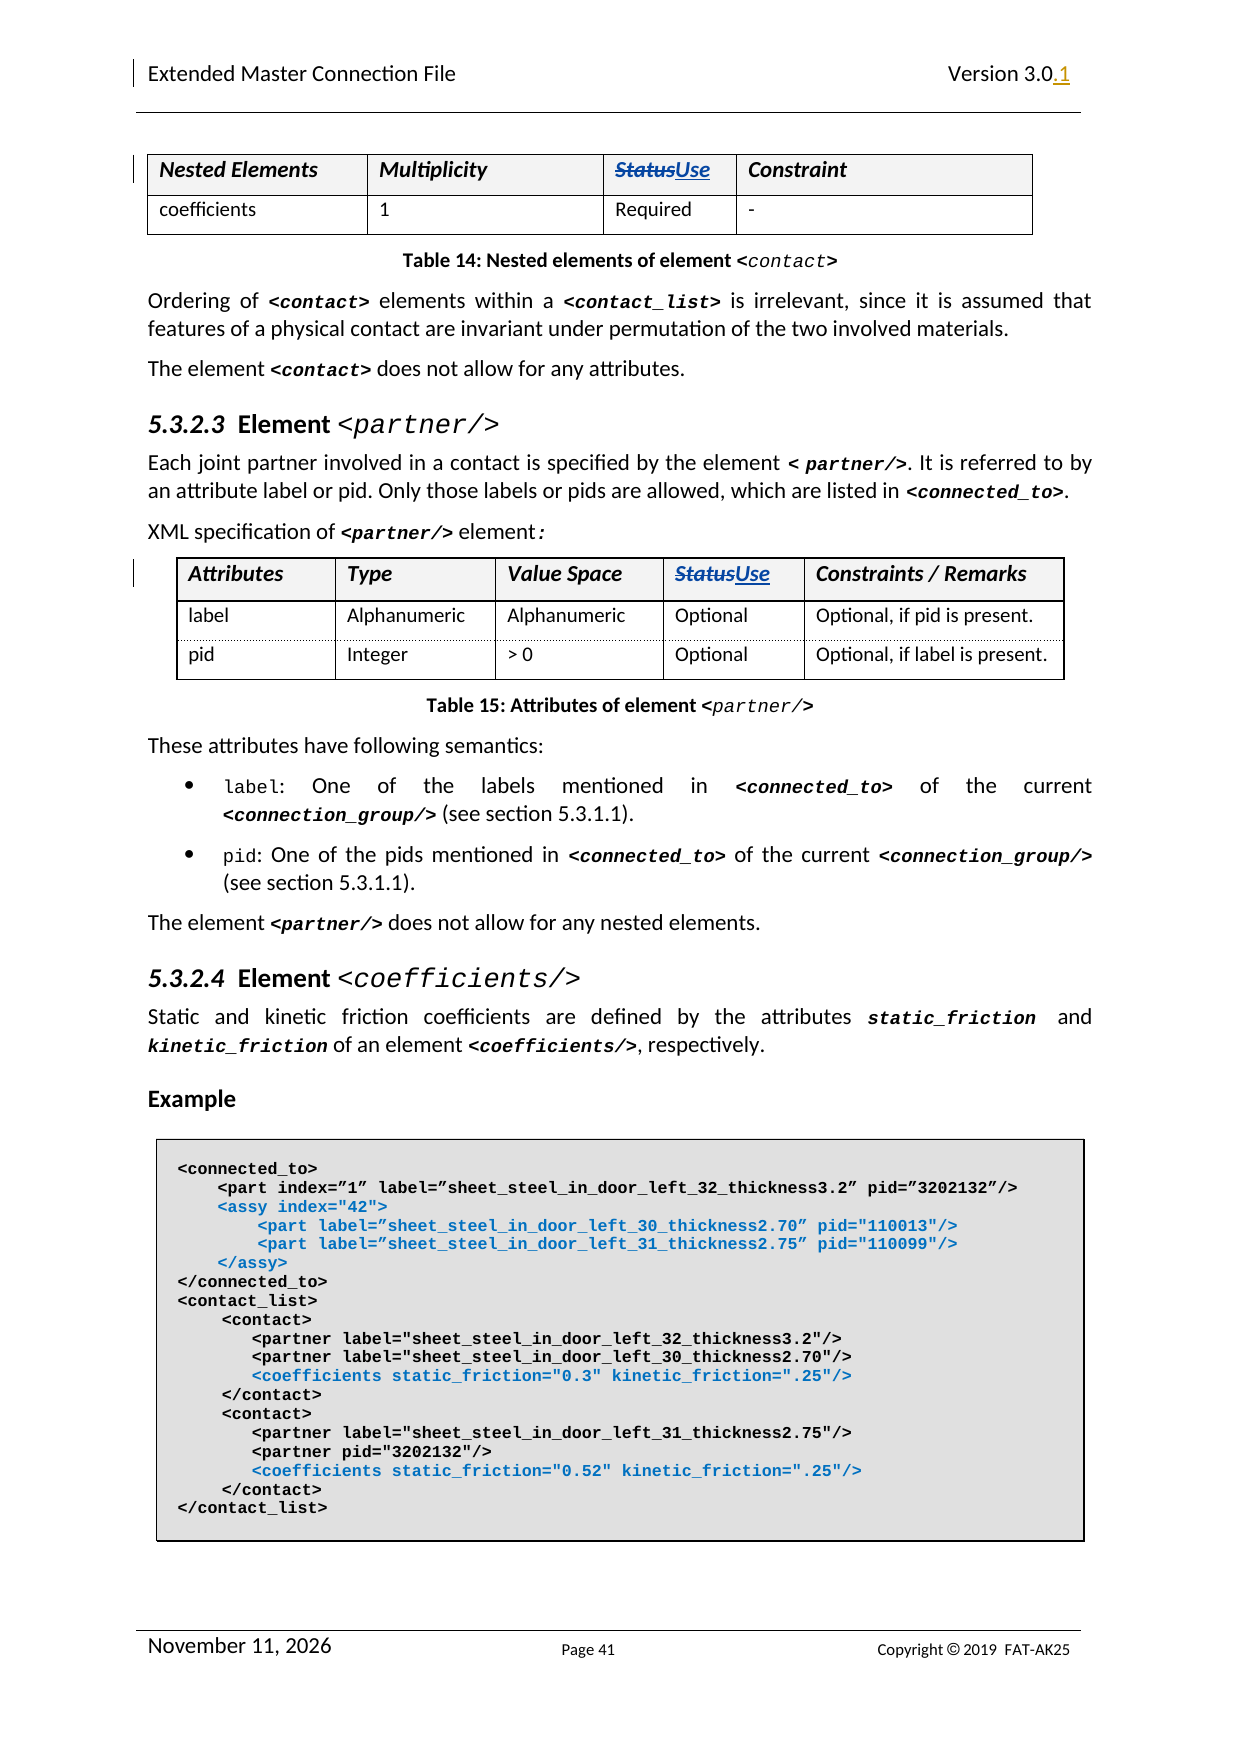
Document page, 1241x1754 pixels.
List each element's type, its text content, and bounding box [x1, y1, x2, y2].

list pid: One of the pids mentioned in <connected_to> of the current <connection_group/> (see section 5.3.1.1). [185, 840, 1092, 896]
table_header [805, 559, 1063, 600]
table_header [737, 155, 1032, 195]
text Static and kinetic friction coefficients are defined by the attributes static_friction and kinetic_friction of an element <coefficients/>, respectively. [148, 1002, 1092, 1058]
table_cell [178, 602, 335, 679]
text <contact> [157, 1308, 1083, 1327]
text Each joint partner involved in a contact is specified by the element < partner/>. It is referred to by an attribute label or pid. Only those labels or pids are allowed, which are listed in <connected_to>. [148, 448, 1092, 504]
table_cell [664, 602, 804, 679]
text </assy> [157, 1252, 1083, 1271]
subtitle Element <coefficients/> [148, 961, 1092, 996]
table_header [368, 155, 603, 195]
list label: One of the labels mentioned in <connected_to> of the current <connection_group/> (see section 5.3.1.1). [185, 771, 1092, 827]
text </contact> [157, 1478, 1083, 1497]
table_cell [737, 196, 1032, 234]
text These attributes have following semantics: [148, 731, 1092, 759]
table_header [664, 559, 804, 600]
subtitle Element <partner/> [148, 408, 1092, 442]
text <connected_to> [157, 1157, 1083, 1176]
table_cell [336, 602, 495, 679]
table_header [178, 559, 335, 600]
text <partner label="sheet_steel_in_door_left_32_thickness3.2"/> [157, 1327, 1083, 1346]
text <coefficients static_friction="0.3" kinetic_friction=".25"/> [157, 1365, 1083, 1384]
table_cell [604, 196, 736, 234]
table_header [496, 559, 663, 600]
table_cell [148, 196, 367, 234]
text Table 14: Nested elements of element <contact> [148, 248, 1092, 273]
text <partner label="sheet_steel_in_door_left_31_thickness2.75"/> [157, 1421, 1083, 1440]
text Example [148, 1083, 1092, 1113]
text Ordering of <contact> elements within a <contact_list> is irrelevant, since it is assumed that features of a physical contact are invariant under permutation of the two involved materials. [148, 286, 1092, 342]
text <part label=”sheet_steel_in_door_left_31_thickness2.75” pid="110099"/> [157, 1233, 1083, 1252]
text <partner label="sheet_steel_in_door_left_30_thickness2.70"/> [157, 1346, 1083, 1365]
text XML specification of <partner/> element: [148, 517, 1092, 545]
text </contact> [157, 1384, 1083, 1402]
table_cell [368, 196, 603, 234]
text </connected_to> [157, 1271, 1083, 1289]
text </contact_list> [157, 1497, 1083, 1516]
text <part label=”sheet_steel_in_door_left_30_thickness2.70” pid="110013"/> [157, 1214, 1083, 1233]
text Table 15: Attributes of element <partner/> [148, 692, 1092, 718]
text <contact_list> [157, 1289, 1083, 1308]
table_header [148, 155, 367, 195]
text The element <contact> does not allow for any attributes. [148, 354, 1092, 383]
text <assy index="42"> [157, 1195, 1083, 1214]
text <contact> [157, 1402, 1083, 1421]
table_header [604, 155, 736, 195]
text The element <partner/> does not allow for any nested elements. [148, 908, 1092, 936]
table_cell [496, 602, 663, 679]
text <coefficients static_friction="0.52" kinetic_friction=".25"/> [157, 1459, 1083, 1478]
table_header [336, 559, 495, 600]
text <part index=”1” label=”sheet_steel_in_door_left_32_thickness3.2” pid=”3202132”/> [157, 1176, 1083, 1195]
text <partner pid="3202132"/> [157, 1440, 1083, 1459]
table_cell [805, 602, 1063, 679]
